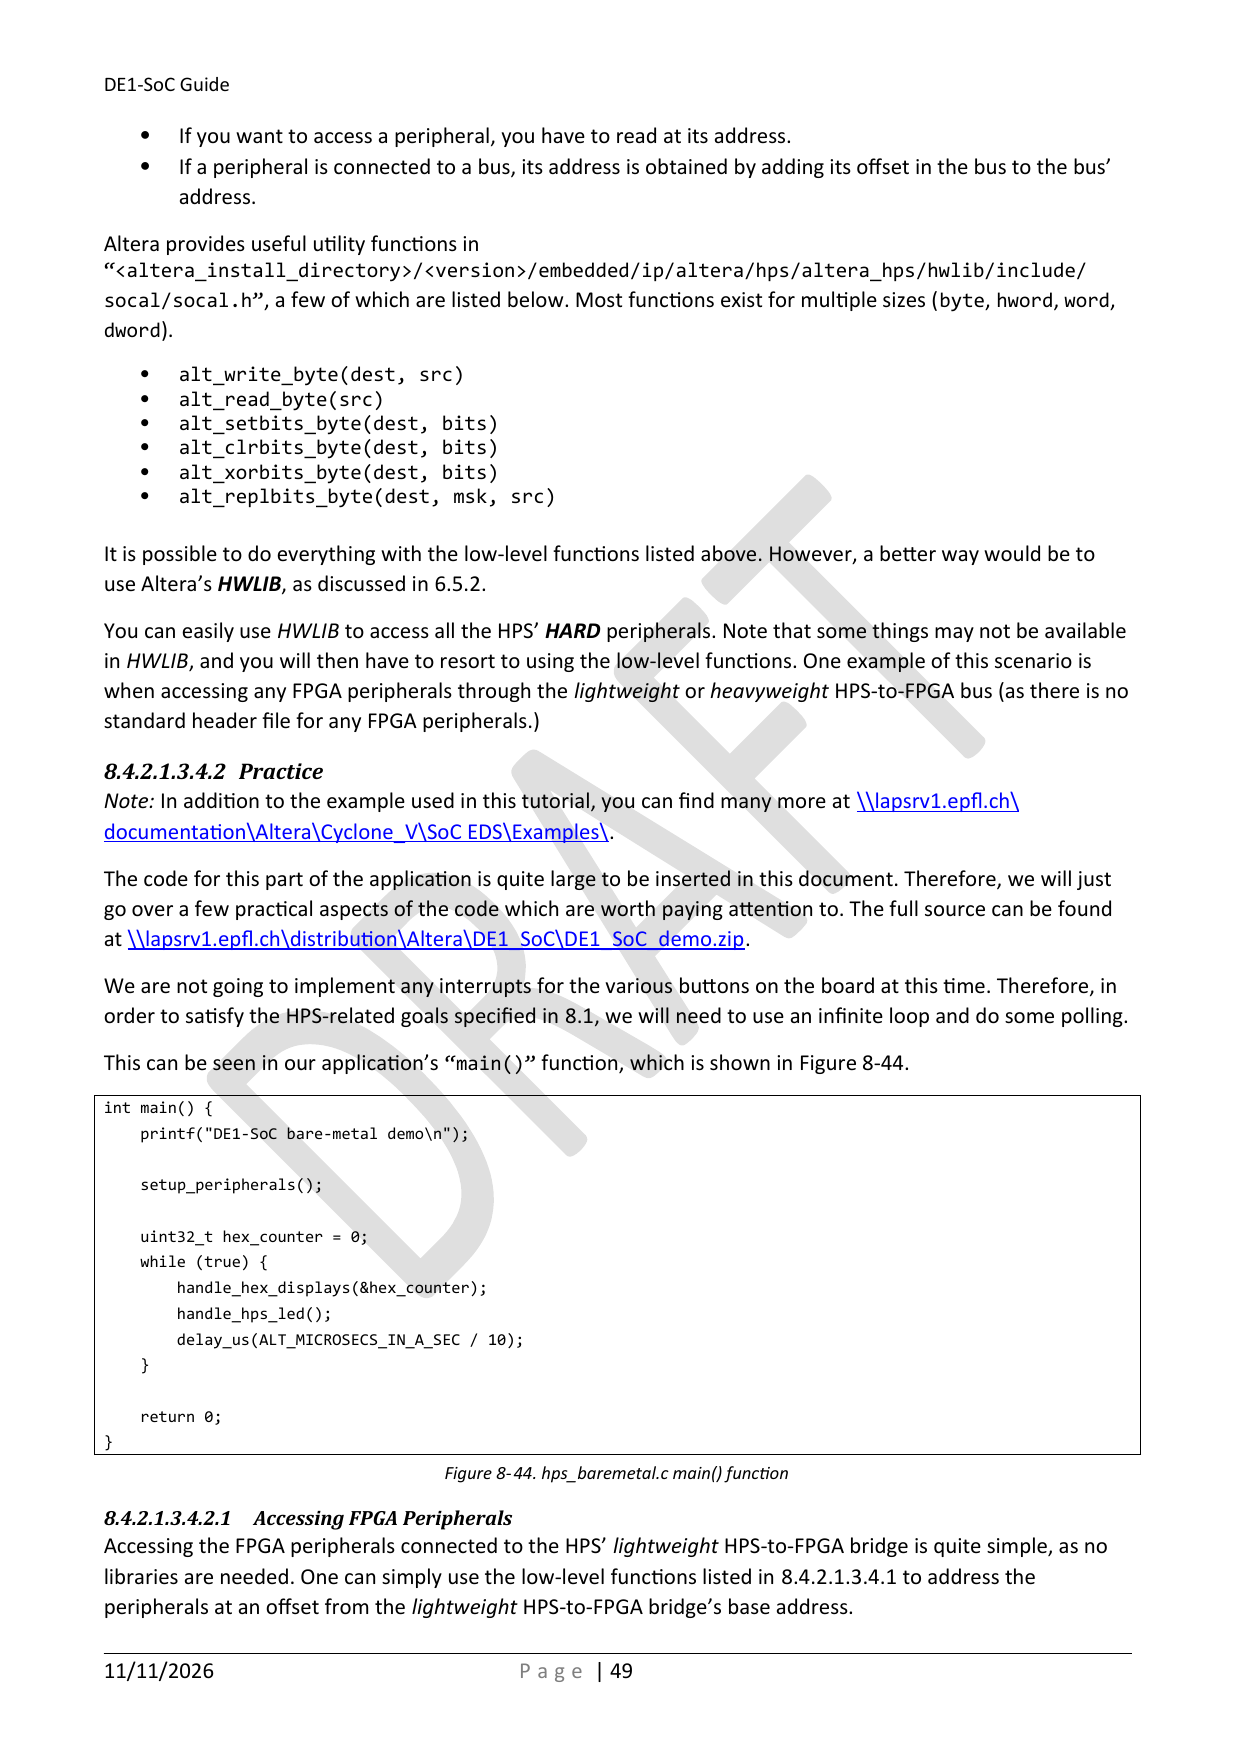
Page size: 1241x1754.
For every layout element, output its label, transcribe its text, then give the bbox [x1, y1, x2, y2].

text int main() { [95, 1096, 1140, 1118]
text Note: In addition to the example used in this tutorial, you can find many more at \\lapsrv1.epfl.ch\documentation\Altera\Cyclone_V\SoC EDS\Examples\. [103, 787, 1132, 845]
list alt_write_byte(dest, src) [141, 362, 1132, 387]
text Altera provides useful utility functions in “<altera_install_directory>/<version>/embedded/ip/altera/hps/altera_hps/hwlib/include/socal/socal.h”, a few of which are listed below. Most functions exist for multiple sizes (byte, hword, word, dword). [103, 229, 1132, 344]
text printf("DE1-SoC bare-metal demo\n"); [95, 1121, 1140, 1143]
list alt_read_byte(src) [141, 387, 1132, 411]
list alt_replbits_byte(dest, msk, src) [141, 484, 1132, 509]
text delay_us(ALT_MICROSECS_IN_A_SEC / 10); [95, 1327, 1140, 1349]
text handle_hex_displays(&hex_counter); [95, 1275, 1140, 1298]
text uint32_t hex_counter = 0; [95, 1224, 1140, 1246]
text while (true) { [95, 1249, 1140, 1272]
text It is possible to do everything with the low-level functions listed above. However, a better way would be to use Altera’s HWLIB, as discussed in 6.5.2. [103, 509, 1132, 597]
text You can easily use HWLIB to access all the HPS’ HARD peripherals. Note that some things may not be available in HWLIB, and you will then have to resort to using the low-level functions. One example of this scenario is when accessing any FPGA peripherals through the lightweight or heavyweight HPS-to-FPGA bus (as there is no standard header file for any FPGA peripherals.) [103, 616, 1132, 735]
text Accessing the FPGA peripherals connected to the HPS’ lightweight HPS-to-FPGA bridge is quite simple, as no libraries are needed. One can simply use the low-level functions listed in 8.4.2.1.3.4.1 to address the peripherals at an offset from the lightweight HPS-to-FPGA bridge’s base address. [103, 1532, 1132, 1620]
text We are not going to implement any interrupts for the various buttons on the board at this time. Therefore, in order to satisfy the HPS-related goals specified in 8.1, we will need to use an infinite loop and do some polling. [103, 971, 1132, 1029]
subtitle Practice [103, 758, 1132, 784]
list alt_xorbits_byte(dest, bits) [141, 460, 1132, 484]
subtitle Accessing FPGA Peripherals [103, 1505, 1132, 1530]
text The code for this part of the application is quite large to be inserted in this document. Therefore, we will just go over a few practical aspects of the code which are worth paying attention to. The full source can be found at \\lapsrv1.epfl.ch\distribution\Altera\DE1_SoC\DE1_SoC_demo.zip. [103, 864, 1132, 952]
text } [95, 1429, 1140, 1454]
list alt_clrbits_byte(dest, bits) [141, 436, 1132, 460]
list If a peripheral is connected to a bus, its address is obtained by adding its offset in the bus to the bus’ address. [141, 152, 1132, 210]
text return 0; [95, 1404, 1140, 1426]
list alt_setbits_byte(dest, bits) [141, 411, 1132, 436]
text handle_hps_led(); [95, 1301, 1140, 1323]
text } [95, 1352, 1140, 1375]
list If you want to access a peripheral, you have to read at its address. [141, 122, 1132, 150]
text setup_peripherals(); [95, 1172, 1140, 1195]
